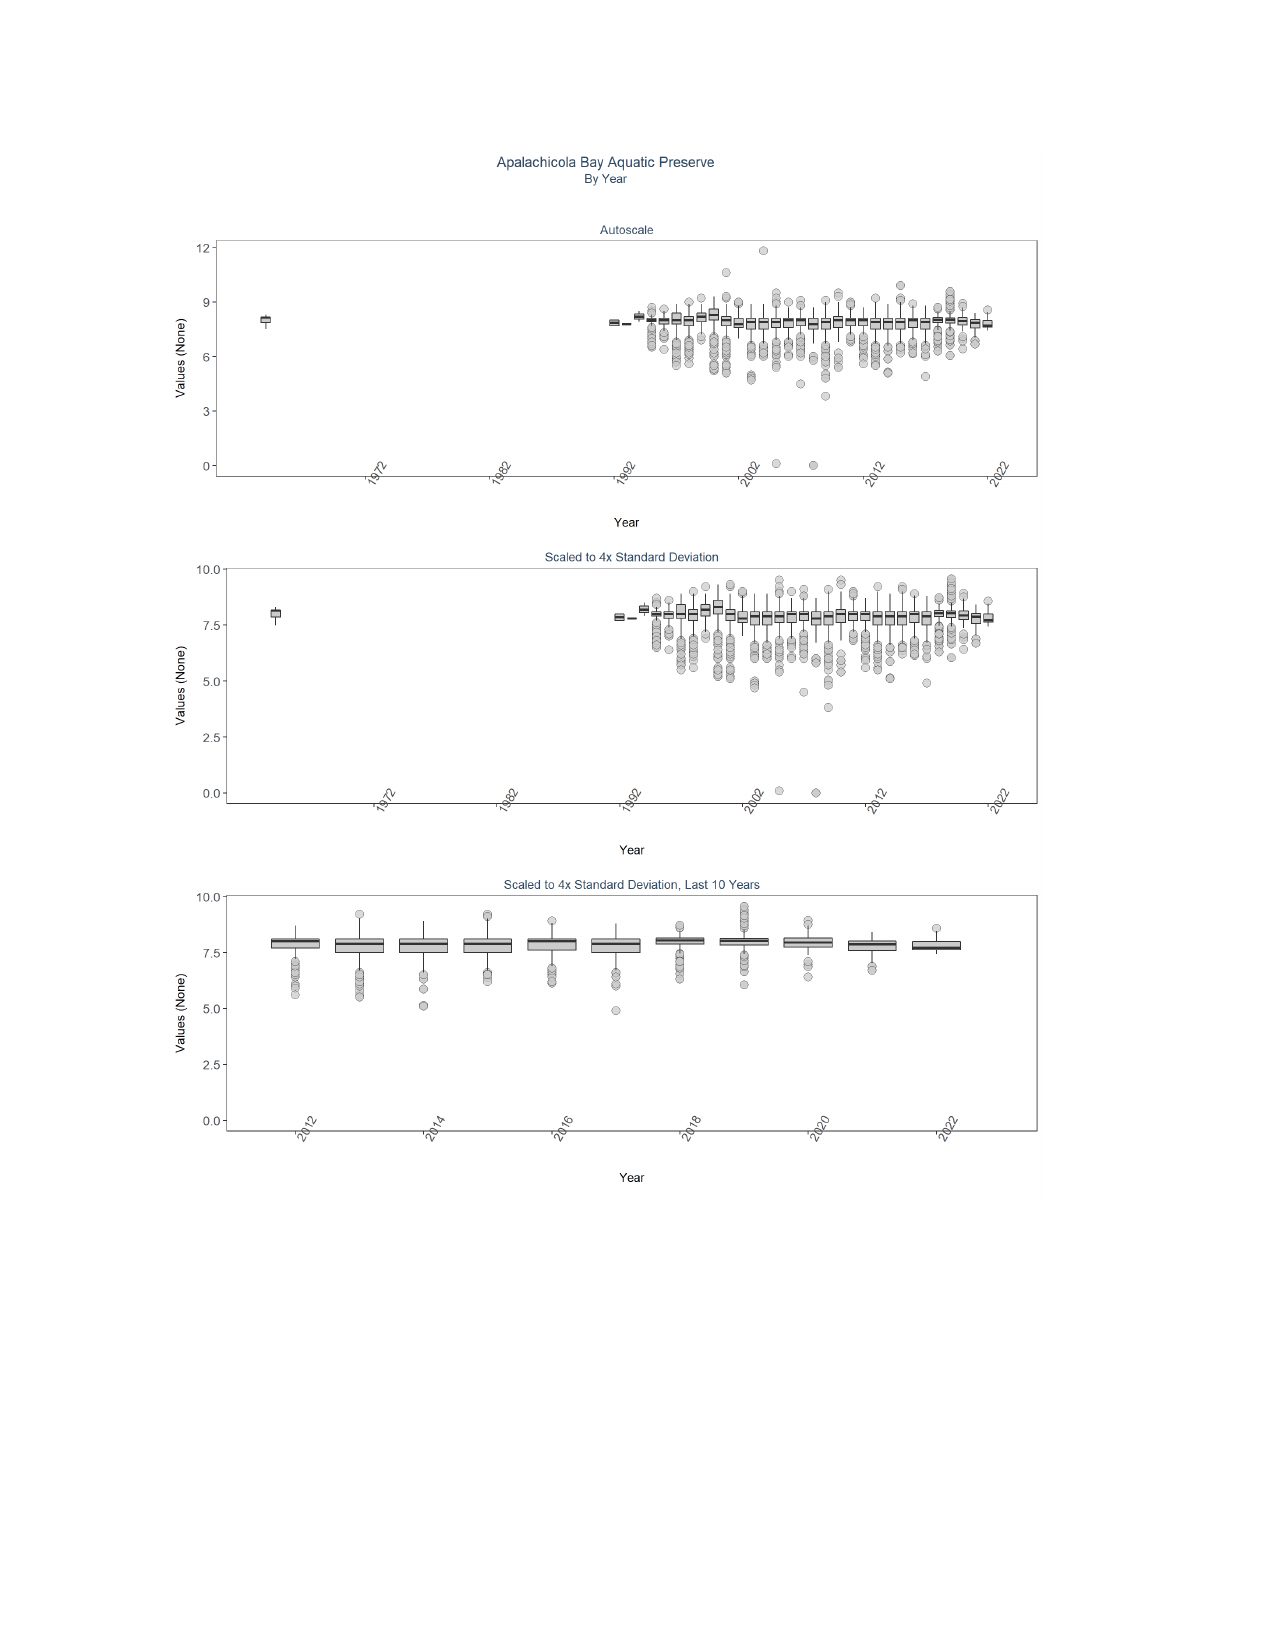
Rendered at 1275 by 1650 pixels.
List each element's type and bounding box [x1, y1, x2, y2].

picture [168, 150, 1044, 1200]
